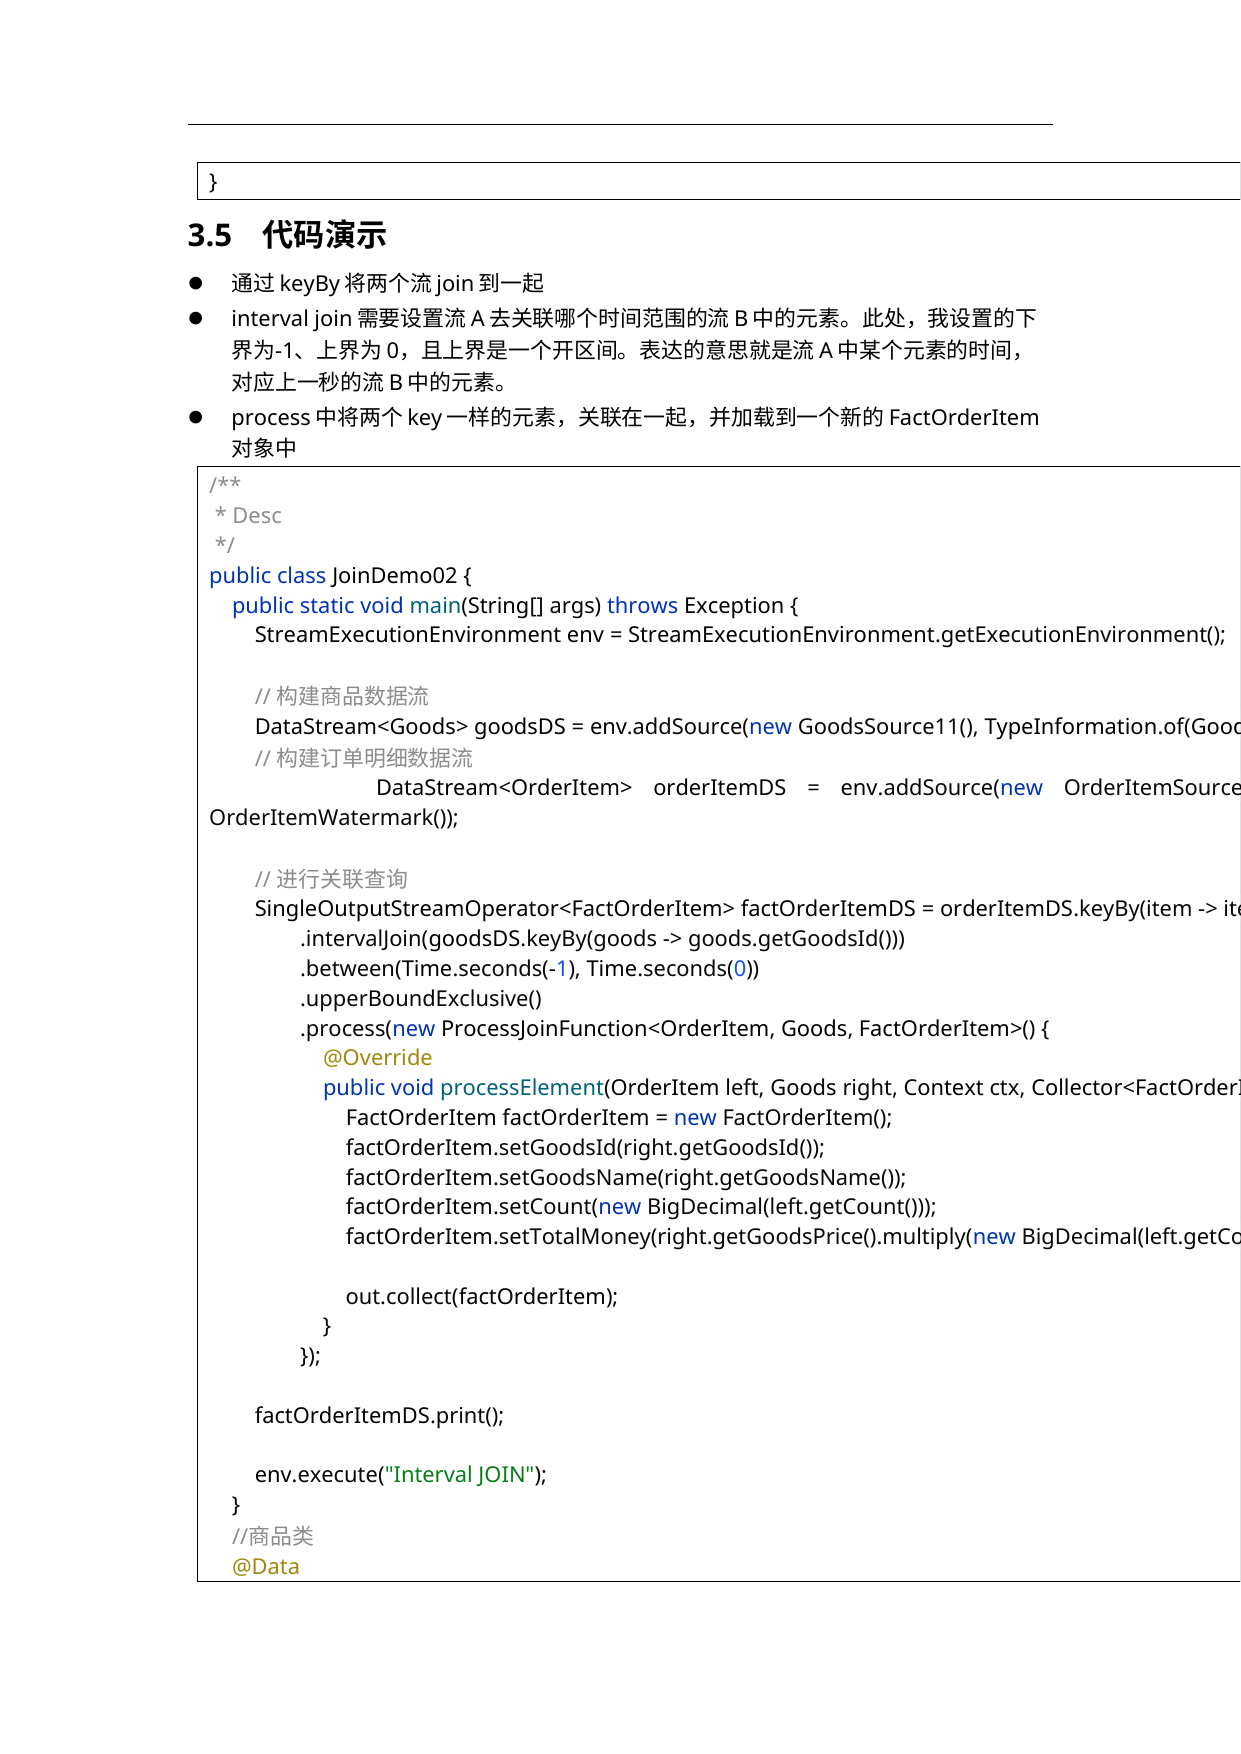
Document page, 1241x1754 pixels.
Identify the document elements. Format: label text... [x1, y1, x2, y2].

list 通过keyBy将两个流join到一起 [187, 266, 1053, 298]
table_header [198, 467, 1240, 1581]
list interval join需要设置流A去关联哪个时间范围的流B中的元素。此处，我设置的下界为-1、上界为0，且上界是一个开区间。表达的意思就是流A中某个元素的时间，对应上一秒的流B中的元素。 [187, 301, 1053, 397]
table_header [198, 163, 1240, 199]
subtitle 代码演示 [187, 211, 1053, 256]
list process中将两个key一样的元素，关联在一起，并加载到一个新的FactOrderItem对象中 [187, 400, 1053, 463]
